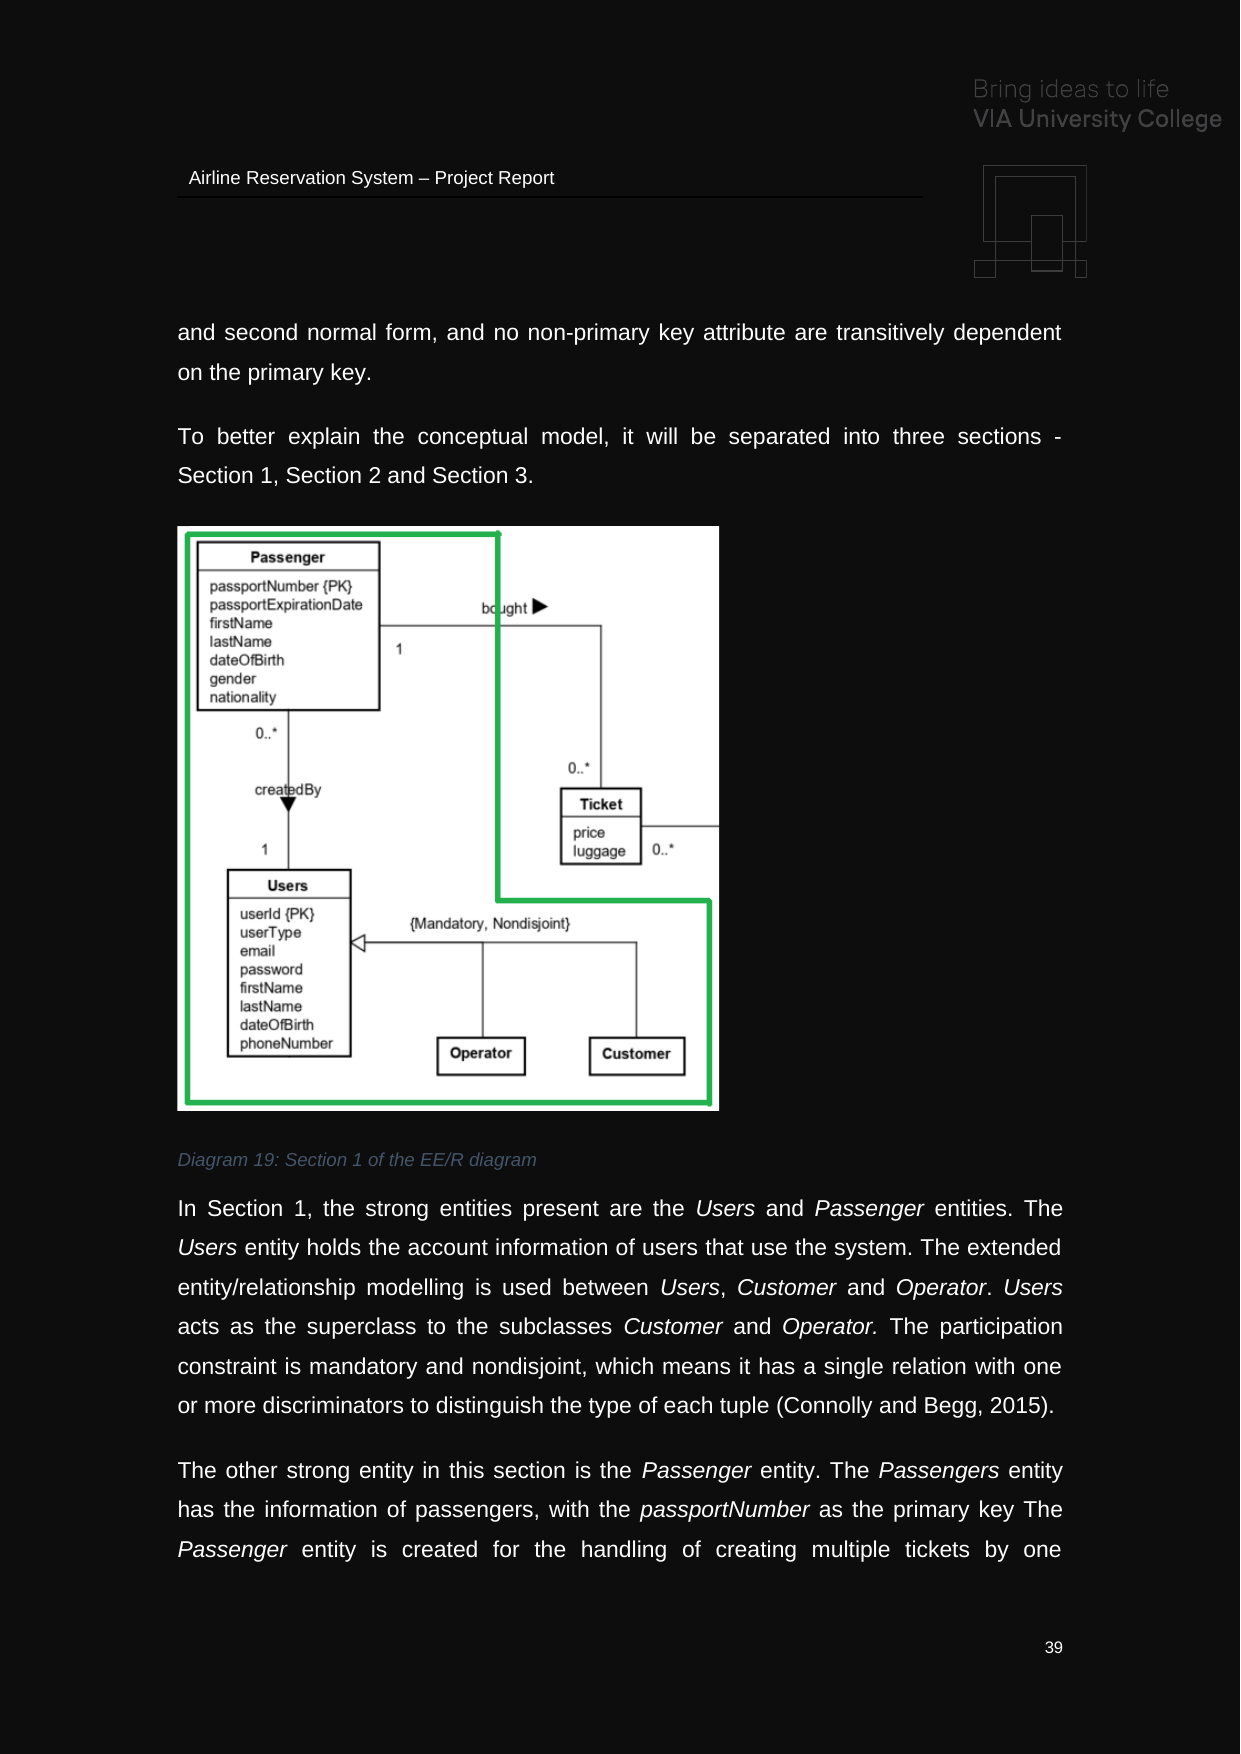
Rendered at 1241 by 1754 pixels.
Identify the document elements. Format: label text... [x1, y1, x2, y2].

picture [177, 526, 720, 1111]
text In Section 1, the strong entities present are the Users and Passenger entities. The Users entity holds the account information of users that use the system. The extended entity/relationship modelling is used between Users, Customer and Operator. Users acts as the superclass to the subclasses Customer and Operator. The participation constraint is mandatory and nondisjoint, which means it has a single relation with one or more discriminators to distinguish the type of each tuple (Connolly and Begg, 2015). [177, 1195, 1063, 1419]
text To better explain the conceptual model, it will be separated into three sections - Section 1, Section 2 and Section 3. [177, 423, 1063, 489]
text Diagram 19: Section 1 of the EE/R diagram [177, 1148, 1063, 1170]
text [177, 1457, 1063, 1562]
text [177, 319, 1063, 385]
